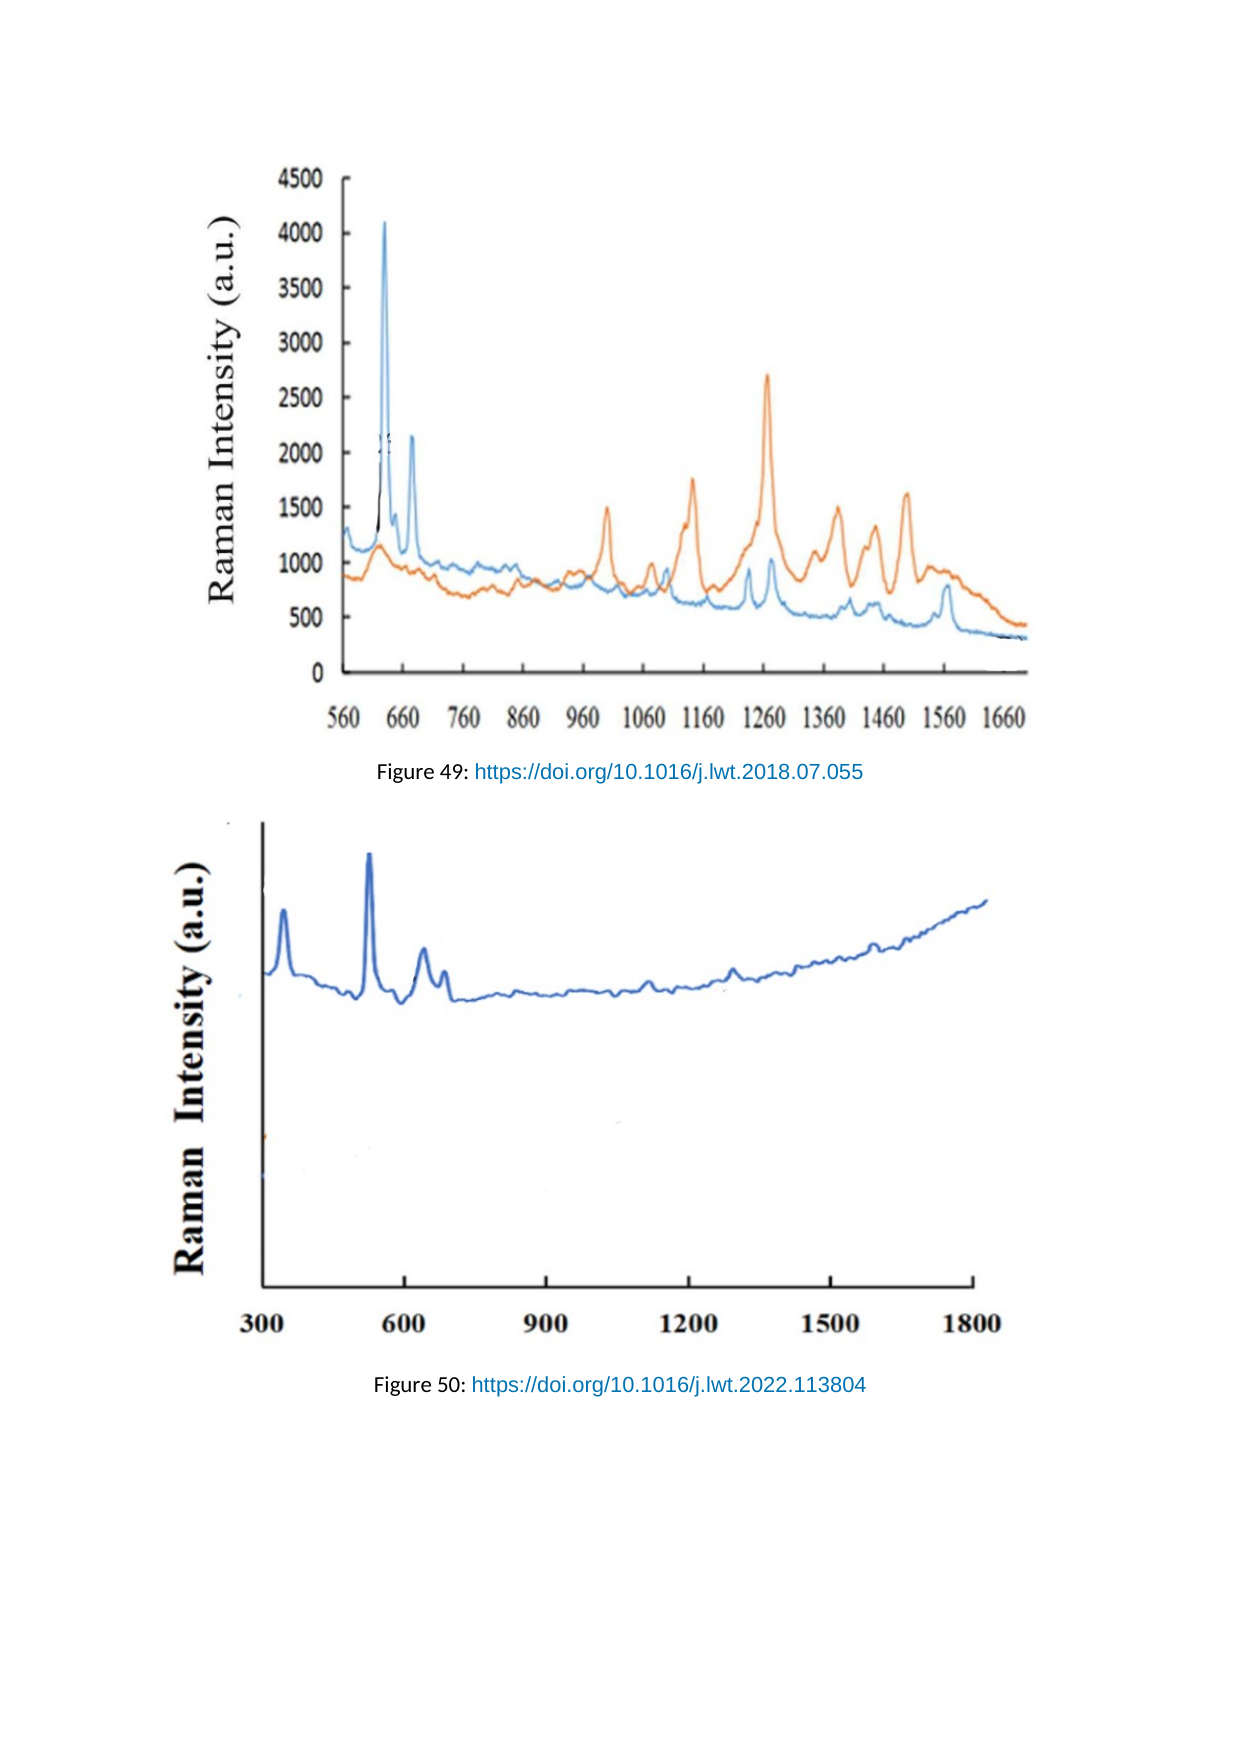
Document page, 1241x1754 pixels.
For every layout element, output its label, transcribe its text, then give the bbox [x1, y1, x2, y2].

text Figure 49: https://doi.org/10.1016/j.lwt.2018.07.055 [150, 757, 1090, 785]
picture [196, 150, 1044, 739]
picture [150, 804, 1091, 1352]
text Figure 50: https://doi.org/10.1016/j.lwt.2022.113804 [150, 1370, 1090, 1398]
